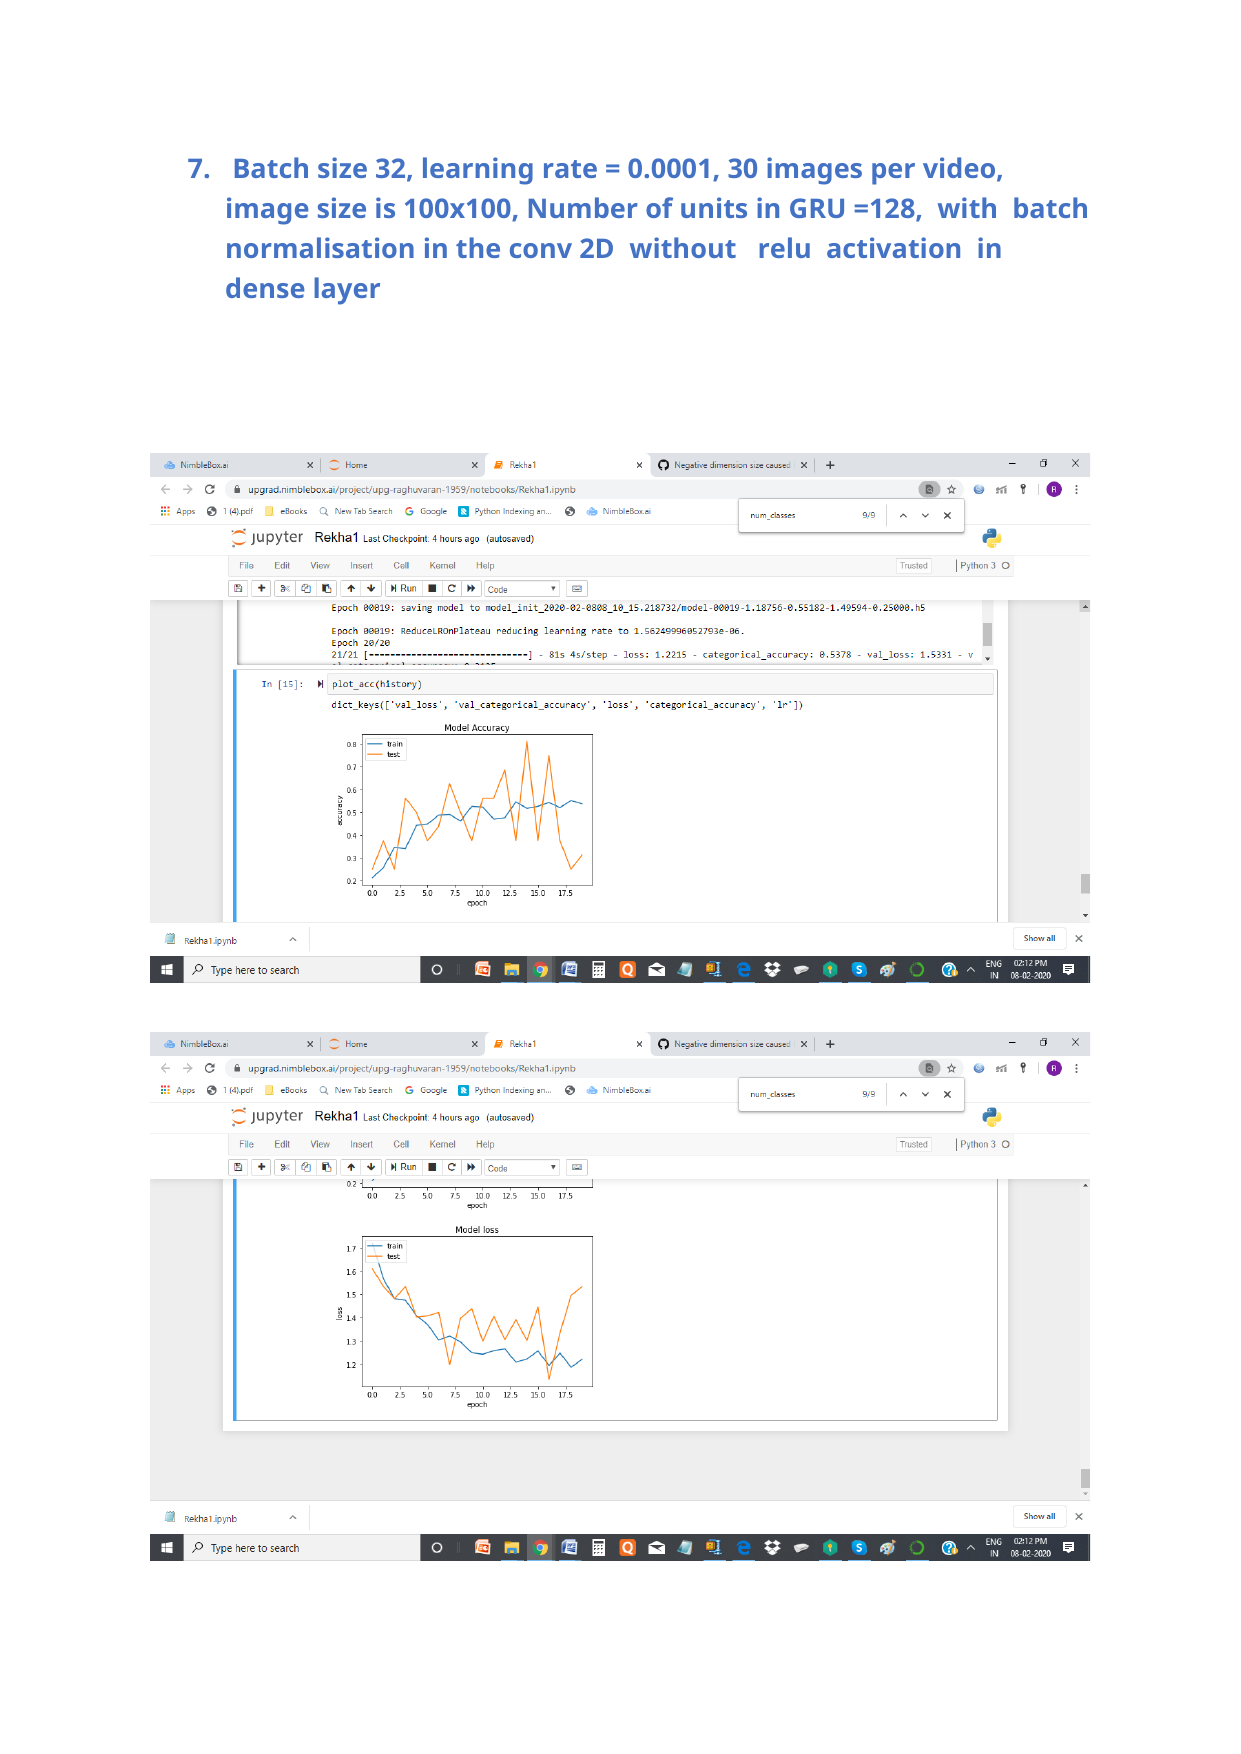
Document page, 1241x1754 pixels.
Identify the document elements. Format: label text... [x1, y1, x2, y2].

picture [150, 453, 1091, 983]
subtitle Batch size 32, learning rate = 0.0001, 30 images per video, image size is 100x100, Number of units in GRU =128, with batch normalisation in the conv 2D without relu activation in dense layer [187, 150, 1090, 306]
picture [150, 1032, 1091, 1561]
